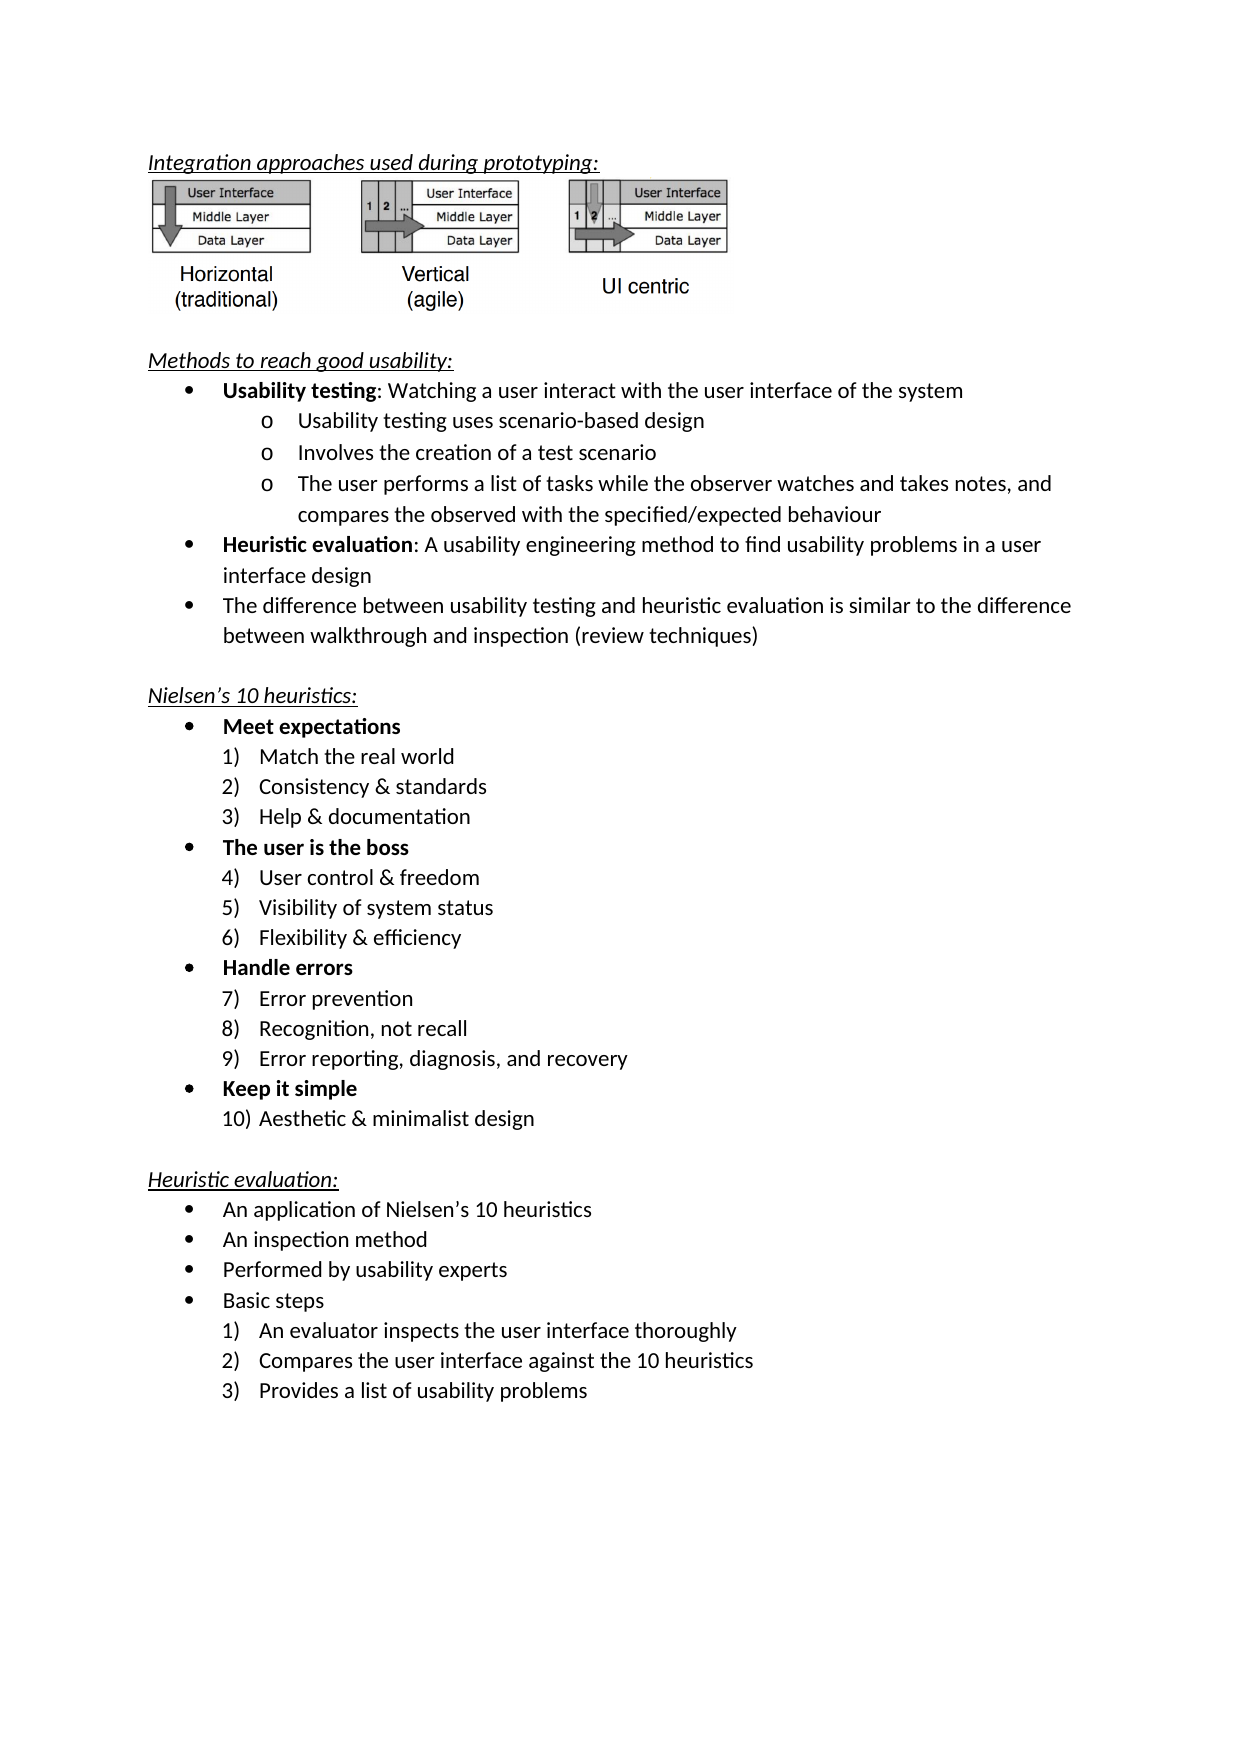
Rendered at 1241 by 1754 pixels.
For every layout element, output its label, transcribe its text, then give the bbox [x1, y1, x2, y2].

list Error prevention [221, 984, 1093, 1012]
list Compares the user interface against the 10 heuristics [221, 1346, 1093, 1374]
list Aesthetic & minimalist design [221, 1104, 1093, 1133]
list Flexibility & efficiency [221, 923, 1093, 951]
list Performed by usability experts [185, 1256, 1093, 1284]
list Match the real world [221, 742, 1093, 770]
list The user is the boss [185, 833, 1093, 861]
picture [147, 177, 734, 314]
list Involves the creation of a test scenario [260, 438, 1093, 467]
list Provides a list of usability problems [221, 1376, 1093, 1404]
list Consistency & standards [221, 772, 1093, 800]
list Meet expectations [185, 712, 1093, 740]
list Recognition, not recall [221, 1014, 1093, 1042]
list An inspection method [185, 1225, 1093, 1253]
list User control & freedom [221, 863, 1093, 891]
list Handle errors [185, 953, 1093, 982]
list Error reporting, diagnosis, and recovery [221, 1044, 1093, 1072]
list Visibility of system status [221, 893, 1093, 921]
text Integration approaches used during prototyping: [148, 148, 1093, 176]
text Heuristic evaluation: [148, 1165, 1093, 1193]
text Methods to reach good usability: [148, 346, 1093, 374]
list An application of Nielsen’s 10 heuristics [185, 1195, 1093, 1223]
list Keep it simple [185, 1074, 1093, 1102]
list Usability testing uses scenario-based design [260, 406, 1093, 435]
list Usability testing: Watching a user interact with the user interface of the system [185, 376, 1093, 404]
list The user performs a list of tasks while the observer watches and takes notes, and compares the observed with the specified/expected behaviour [260, 469, 1093, 528]
list The difference between usability testing and heuristic evaluation is similar to the difference between walkthrough and inspection (review techniques) [185, 591, 1093, 649]
text Nielsen’s 10 heuristics: [148, 682, 1093, 710]
list An evaluator inspects the user interface thoroughly [221, 1316, 1093, 1344]
list Heuristic evaluation: A usability engineering method to find usability problems in a user interface design [185, 531, 1093, 589]
list Basic steps [185, 1286, 1093, 1314]
list Help & documentation [221, 802, 1093, 831]
